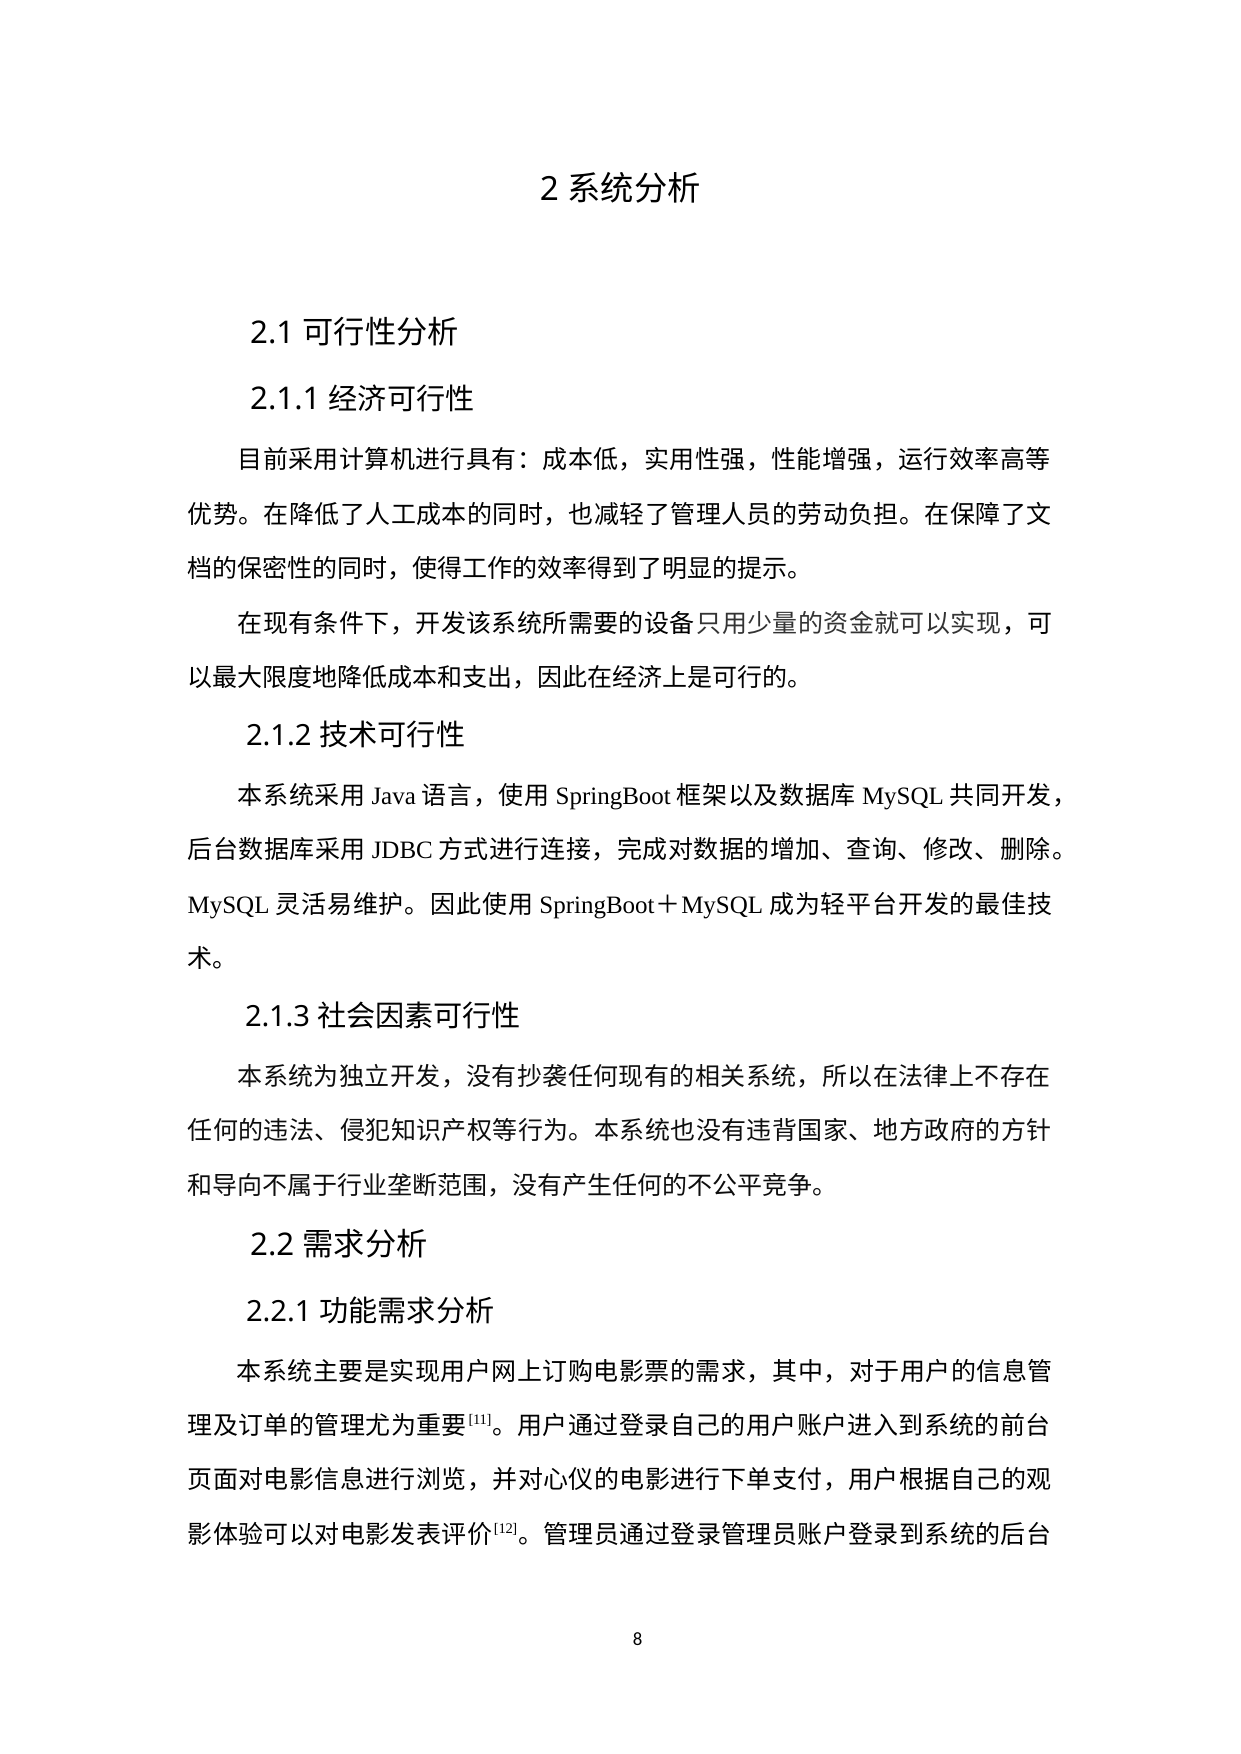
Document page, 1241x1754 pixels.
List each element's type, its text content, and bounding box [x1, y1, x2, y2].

text 目前采用计算机进行具有：成本低，实用性强，性能增强，运行效率高等优势。在降低了人工成本的同时，也减轻了管理人员的劳动负担。在保障了文档的保密性的同时，使得工作的效率得到了明显的提示。 [187, 440, 1053, 585]
text 2.1.3 社会因素可行性 [187, 993, 1053, 1035]
text 2.1.2 技术可行性 [187, 712, 1053, 754]
text 2.1.1 经济可行性 [187, 375, 1053, 418]
text 2 系统分析 [187, 162, 1053, 210]
text 本系统为独立开发，没有抄袭任何现有的相关系统，所以在法律上不存在任何的违法、侵犯知识产权等行为。本系统也没有违背国家、地方政府的方针和导向不属于行业垄断范围，没有产生任何的不公平竞争。 [187, 1056, 1053, 1201]
text 本系统采用Java语言，使用SpringBoot框架以及数据库MySQL共同开发，后台数据库采用JDBC方式进行连接，完成对数据的增加、查询、修改、删除。MySQL灵活易维护。因此使用SpringBoot＋MySQL成为轻平台开发的最佳技术。 [187, 775, 1053, 975]
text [187, 1351, 1053, 1551]
text 2.2.1 功能需求分析 [187, 1288, 1053, 1330]
text 2.1 可行性分析 [187, 307, 1053, 353]
text 2.2 需求分析 [187, 1219, 1053, 1265]
text 在现有条件下，开发该系统所需要的设备只用少量的资金就可以实现，可以最大限度地降低成本和支出，因此在经济上是可行的。 [187, 603, 1053, 694]
